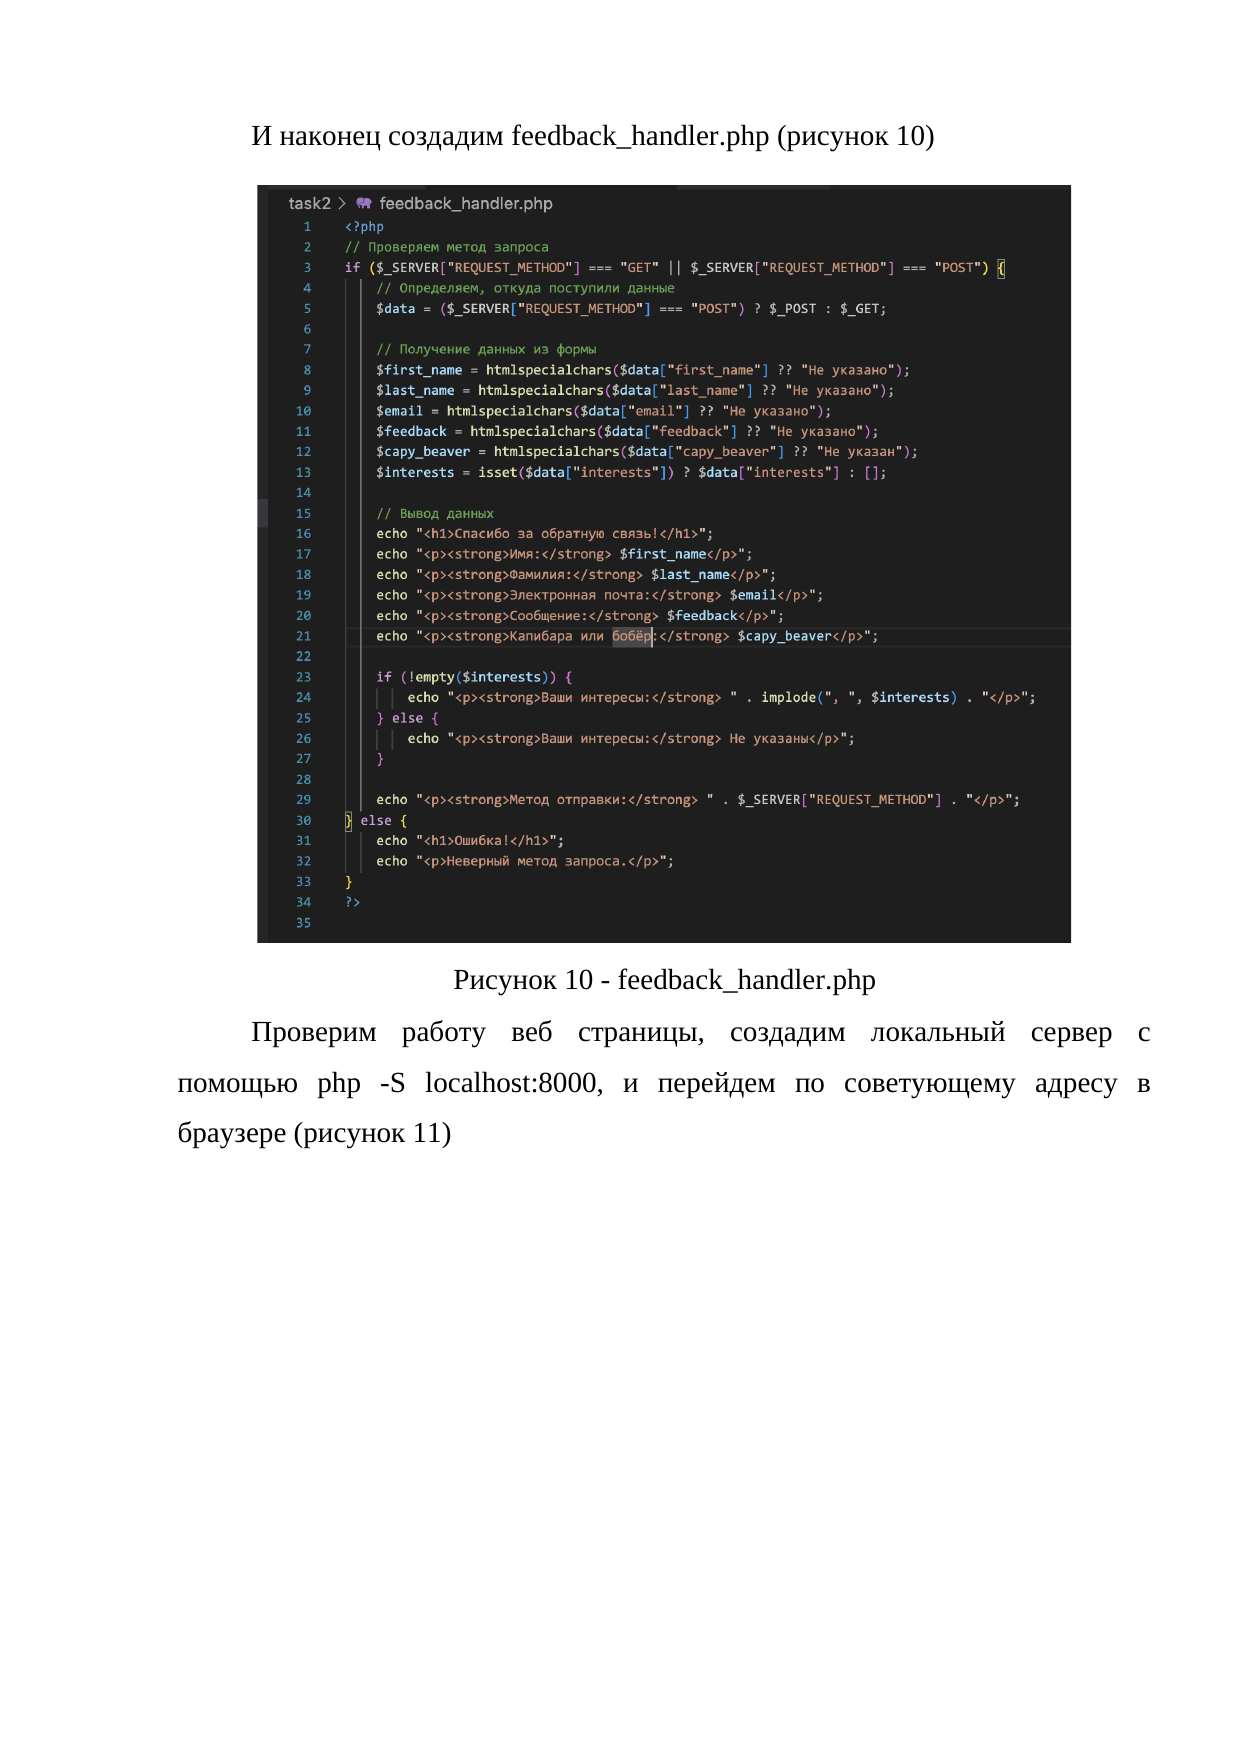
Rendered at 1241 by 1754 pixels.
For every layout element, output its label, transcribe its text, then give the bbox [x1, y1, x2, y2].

text Рисунок 10 - feedback_handler.php [177, 962, 1152, 995]
picture [257, 185, 1072, 943]
text И наконец создадим feedback_handler.php (рисунок 10) [177, 118, 1152, 152]
text Проверим работу веб страницы, создадим локальный сервер с помощью php -S localhost:8000, и перейдем по советующему адресу в браузере (рисунок 11) [177, 1014, 1152, 1149]
